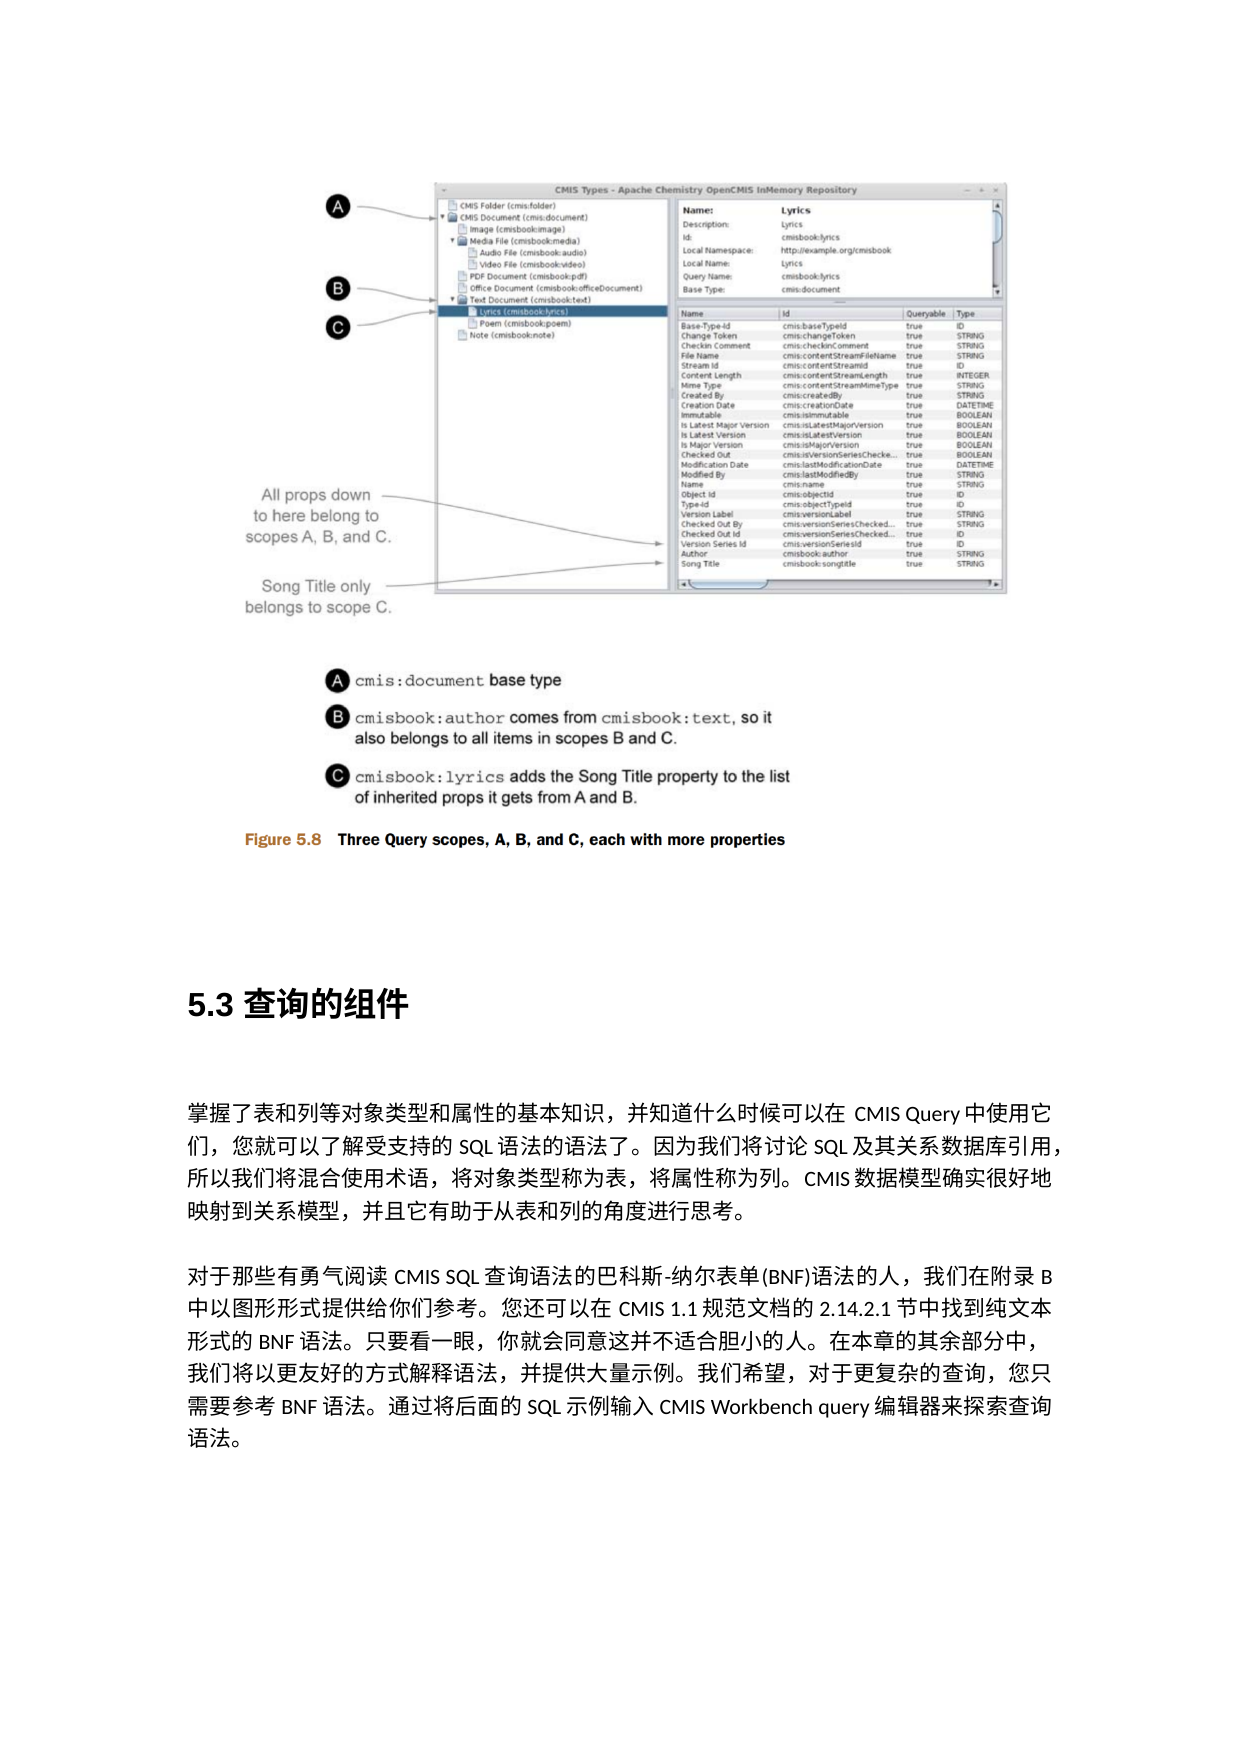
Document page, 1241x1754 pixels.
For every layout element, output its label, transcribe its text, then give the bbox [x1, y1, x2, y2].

text 掌握了表和列等对象类型和属性的基本知识，并知道什么时候可以在CMIS Query中使用它们，您就可以了解受支持的SQL语法的语法了。因为我们将讨论SQL及其关系数据库引用，所以我们将混合使用术语，将对象类型称为表，将属性称为列。CMIS数据模型确实很好地映射到关系模型，并且它有助于从表和列的角度进行思考。 [187, 1096, 1053, 1226]
text 对于那些有勇气阅读CMIS SQL查询语法的巴科斯-纳尔表单(BNF)语法的人，我们在附录B中以图形形式提供给你们参考。您还可以在CMIS 1.1规范文档的2.14.2.1节中找到纯文本形式的BNF语法。只要看一眼，你就会同意这并不适合胆小的人。在本章的其余部分中，我们将以更友好的方式解释语法，并提供大量示例。我们希望，对于更复杂的查询，您只需要参考BNF语法。通过将后面的SQL示例输入CMIS Workbench query编辑器来探索查询语法。 [187, 1258, 1053, 1453]
picture [187, 162, 1053, 856]
subtitle 5.3 查询的组件 [187, 969, 1053, 1034]
